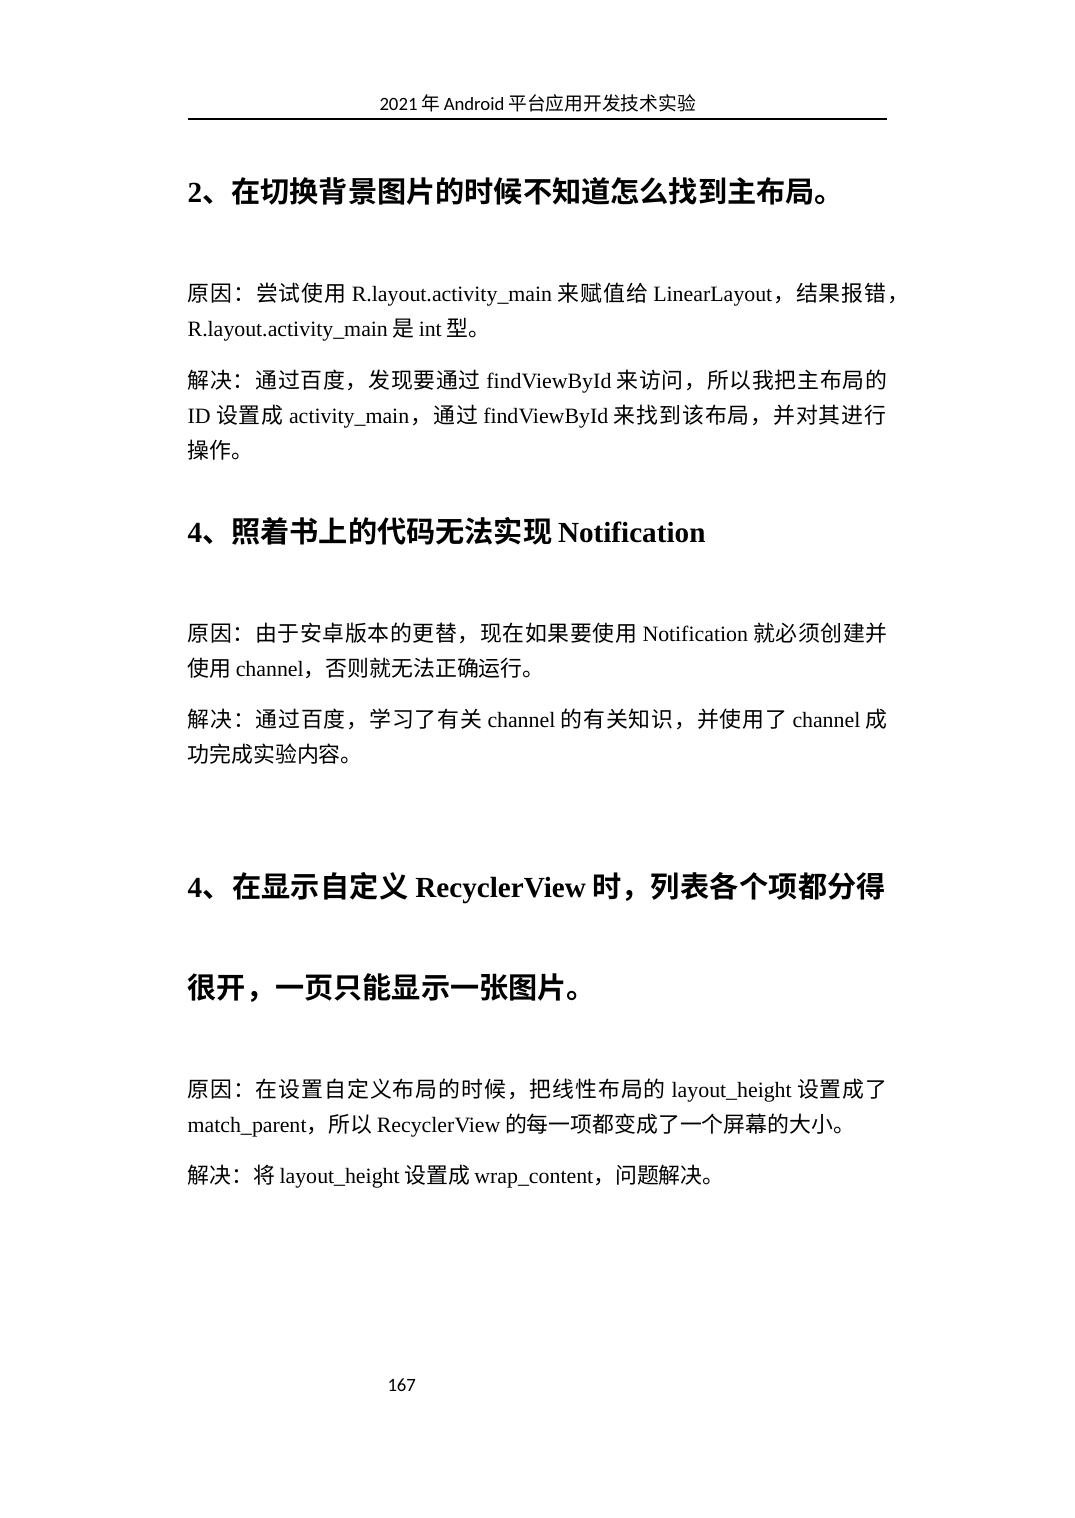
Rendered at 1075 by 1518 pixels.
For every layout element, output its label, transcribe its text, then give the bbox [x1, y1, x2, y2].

list 原因：尝试使用R.layout.activity_main来赋值给LinearLayout，结果报错，R.layout.activity_main是int型。 [187, 276, 887, 343]
list 原因：在设置自定义布局的时候，把线性布局的layout_height设置成了match_parent，所以RecyclerView的每一项都变成了一个屏幕的大小。 [187, 1071, 887, 1139]
list 解决：通过百度，发现要通过findViewById来访问，所以我把主布局的ID设置成activity_main，通过findViewById来找到该布局，并对其进行操作。 [187, 363, 887, 465]
list 原因：由于安卓版本的更替，现在如果要使用Notification就必须创建并使用channel，否则就无法正确运行。 [187, 615, 887, 683]
list 解决：通过百度，学习了有关channel的有关知识，并使用了channel成功完成实验内容。 [187, 702, 887, 769]
subtitle 4、在显示自定义RecyclerView时，列表各个项都分得很开，一页只能显示一张图片。 [187, 852, 887, 1018]
subtitle 2、在切换背景图片的时候不知道怎么找到主布局。 [187, 158, 887, 223]
list 解决：将layout_height设置成wrap_content，问题解决。 [187, 1158, 887, 1191]
subtitle 照着书上的代码无法实现Notification [187, 497, 887, 562]
